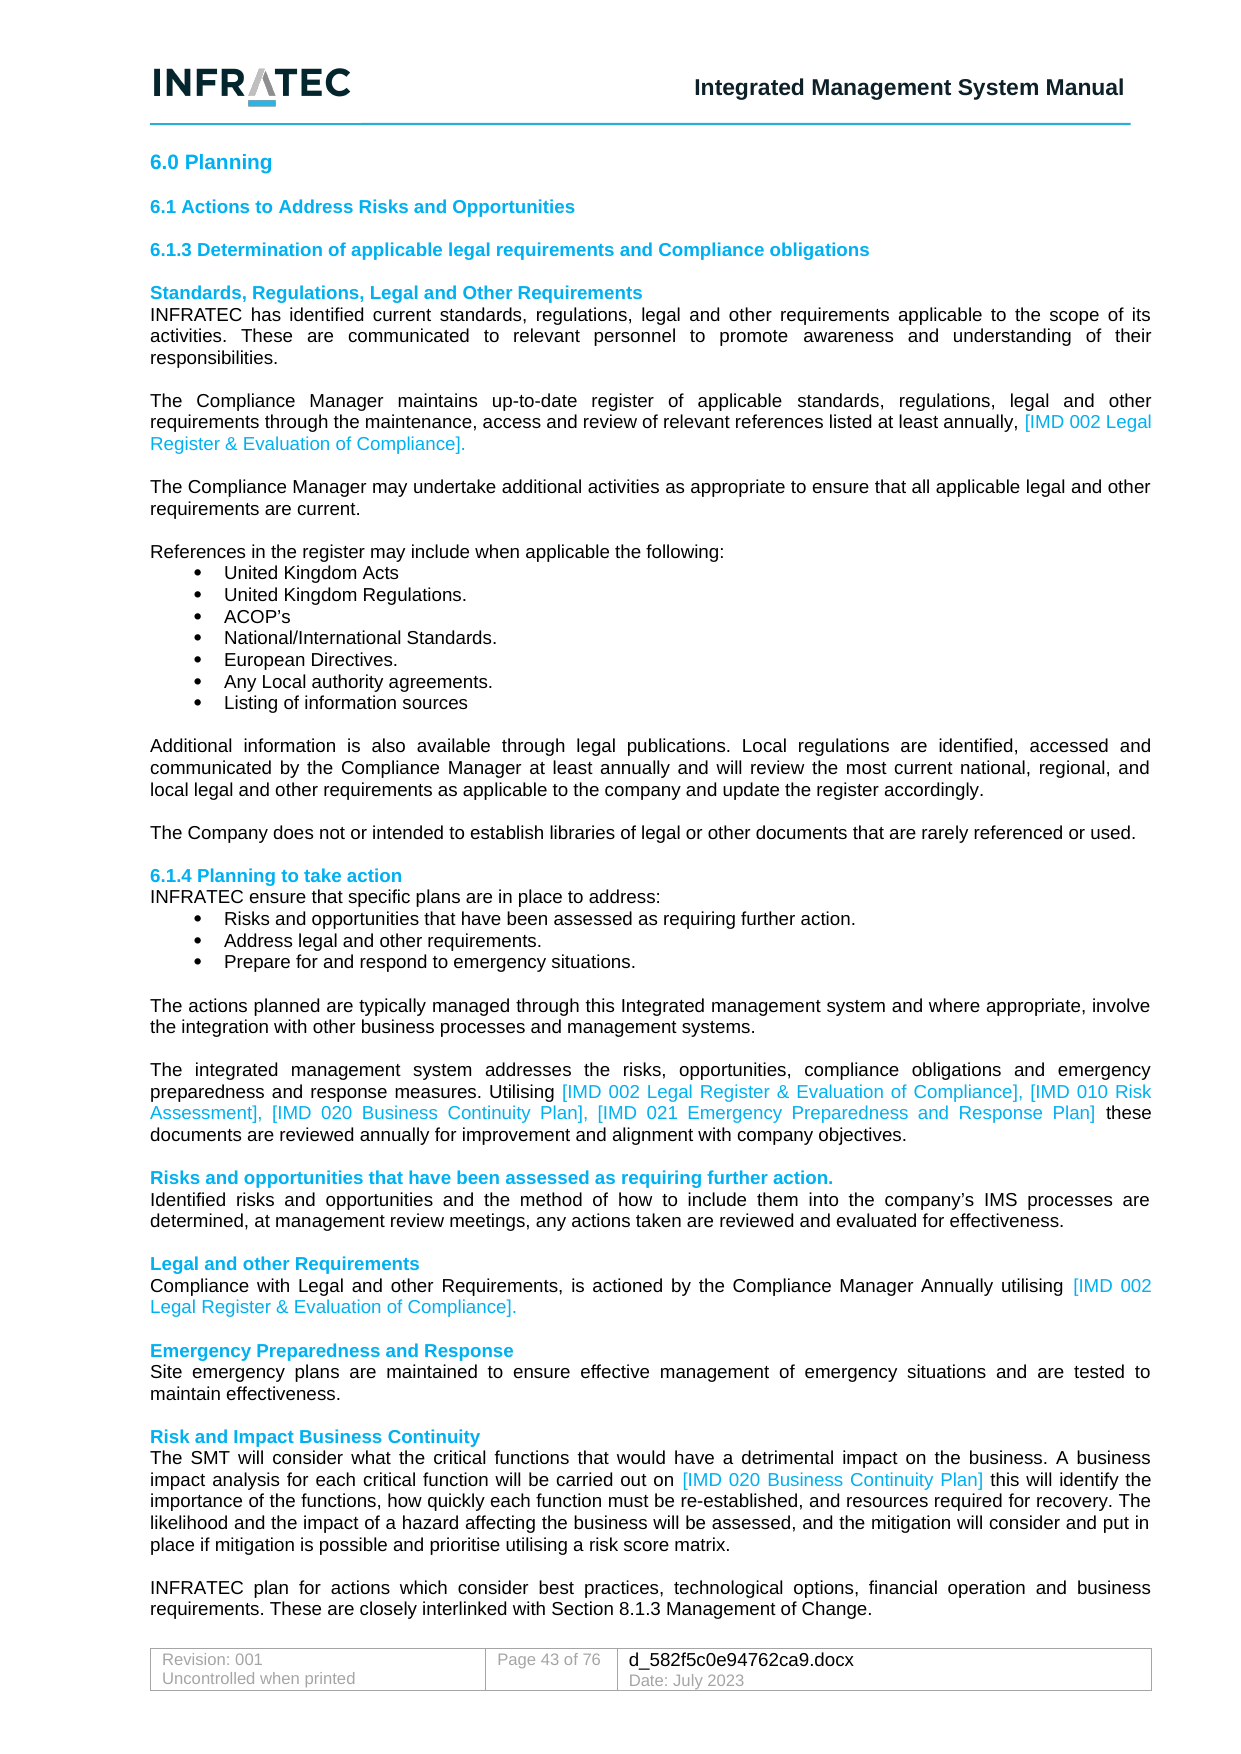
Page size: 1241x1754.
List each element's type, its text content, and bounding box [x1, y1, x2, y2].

text The SMT will consider what the critical functions that would have a detrimental impact on the business. A business impact analysis for each critical function will be carried out on [IMD 020 Business Continuity Plan] this will identify the importance of the functions, how quickly each function must be re-established, and resources required for recovery. The likelihood and the impact of a hazard affecting the business will be assessed, and the mitigation will consider and put in place if mitigation is possible and prioritise utilising a risk score matrix. [150, 1447, 1152, 1555]
list United Kingdom Acts [194, 562, 1152, 584]
text Identified risks and opportunities and the method of how to include them into the company’s IMS processes are determined, at management review meetings, any actions taken are reviewed and evaluated for effectiveness. [150, 1188, 1152, 1232]
text Risks and opportunities that have been assessed as requiring further action. [150, 1167, 1152, 1188]
list Listing of information sources [194, 692, 1152, 714]
text INFRATEC has identified current standards, regulations, legal and other requirements applicable to the scope of its activities. These are communicated to relevant personnel to promote awareness and understanding of their responsibilities. [150, 303, 1152, 368]
picture [1025, 414, 1029, 432]
list European Directives. [194, 649, 1152, 670]
text The Compliance Manager maintains up-to-date register of applicable standards, regulations, legal and other requirements through the maintenance, access and review of relevant references listed at least annually, [IMD 002 Legal Register & Evaluation of Compliance]. [150, 389, 1152, 454]
text Additional information is also available through legal publications. Local regulations are identified, accessed and communicated by the Compliance Manager at least annually and will review the most current national, regional, and local legal and other requirements as applicable to the company and update the register accordingly. [150, 735, 1152, 800]
list Address legal and other requirements. [194, 929, 1152, 951]
list Any Local authority agreements. [194, 670, 1152, 692]
list ACOP’s [194, 605, 1152, 627]
text Risk and Impact Business Continuity [150, 1426, 1152, 1447]
list Prepare for and respond to emergency situations. [194, 951, 1152, 973]
text The integrated management system addresses the risks, opportunities, compliance obligations and emergency preparedness and response measures. Utilising [IMD 002 Legal Register & Evaluation of Compliance], [IMD 010 Risk Assessment], [IMD 020 Business Continuity Plan], [IMD 021 Emergency Preparedness and Response Plan] these documents are reviewed annually for improvement and alignment with company objectives. [150, 1059, 1152, 1145]
picture [978, 1472, 982, 1490]
text The Compliance Manager may undertake additional activities as appropriate to ensure that all applicable legal and other requirements are current. [150, 476, 1152, 519]
text 6.1.3 Determination of applicable legal requirements and Compliance obligations [150, 239, 1152, 260]
list Risks and opportunities that have been assessed as requiring further action. [194, 908, 1152, 929]
list National/International Standards. [194, 627, 1152, 649]
text 6.1 Actions to Address Risks and Opportunities [150, 196, 1152, 217]
text 6.0 Planning [150, 150, 1152, 174]
text The Company does not or intended to establish libraries of legal or other documents that are rarely referenced or used. [150, 822, 1152, 843]
text References in the register may include when applicable the following: [150, 541, 1152, 562]
text INFRATEC plan for actions which consider best practices, technological options, financial operation and business requirements. These are closely interlinked with Section 8.1.3 Management of Change. [150, 1577, 1152, 1620]
text Standards, Regulations, Legal and Other Requirements [150, 282, 1152, 303]
text The actions planned are typically managed through this Integrated management system and where appropriate, involve the integration with other business processes and management systems. [150, 994, 1152, 1037]
text 6.1.4 Planning to take action [150, 865, 1152, 886]
text Compliance with Legal and other Requirements, is actioned by the Compliance Manager Annually utilising [IMD 002 Legal Register & Evaluation of Compliance]. [150, 1275, 1152, 1318]
text Legal and other Requirements [150, 1253, 1152, 1275]
text INFRATEC ensure that specific plans are in place to address: [150, 886, 1152, 908]
text Emergency Preparedness and Response [150, 1339, 1152, 1361]
picture [1090, 1105, 1094, 1123]
text Site emergency plans are maintained to ensure effective management of emergency situations and are tested to maintain effectiveness. [150, 1361, 1152, 1404]
list United Kingdom Regulations. [194, 584, 1152, 605]
